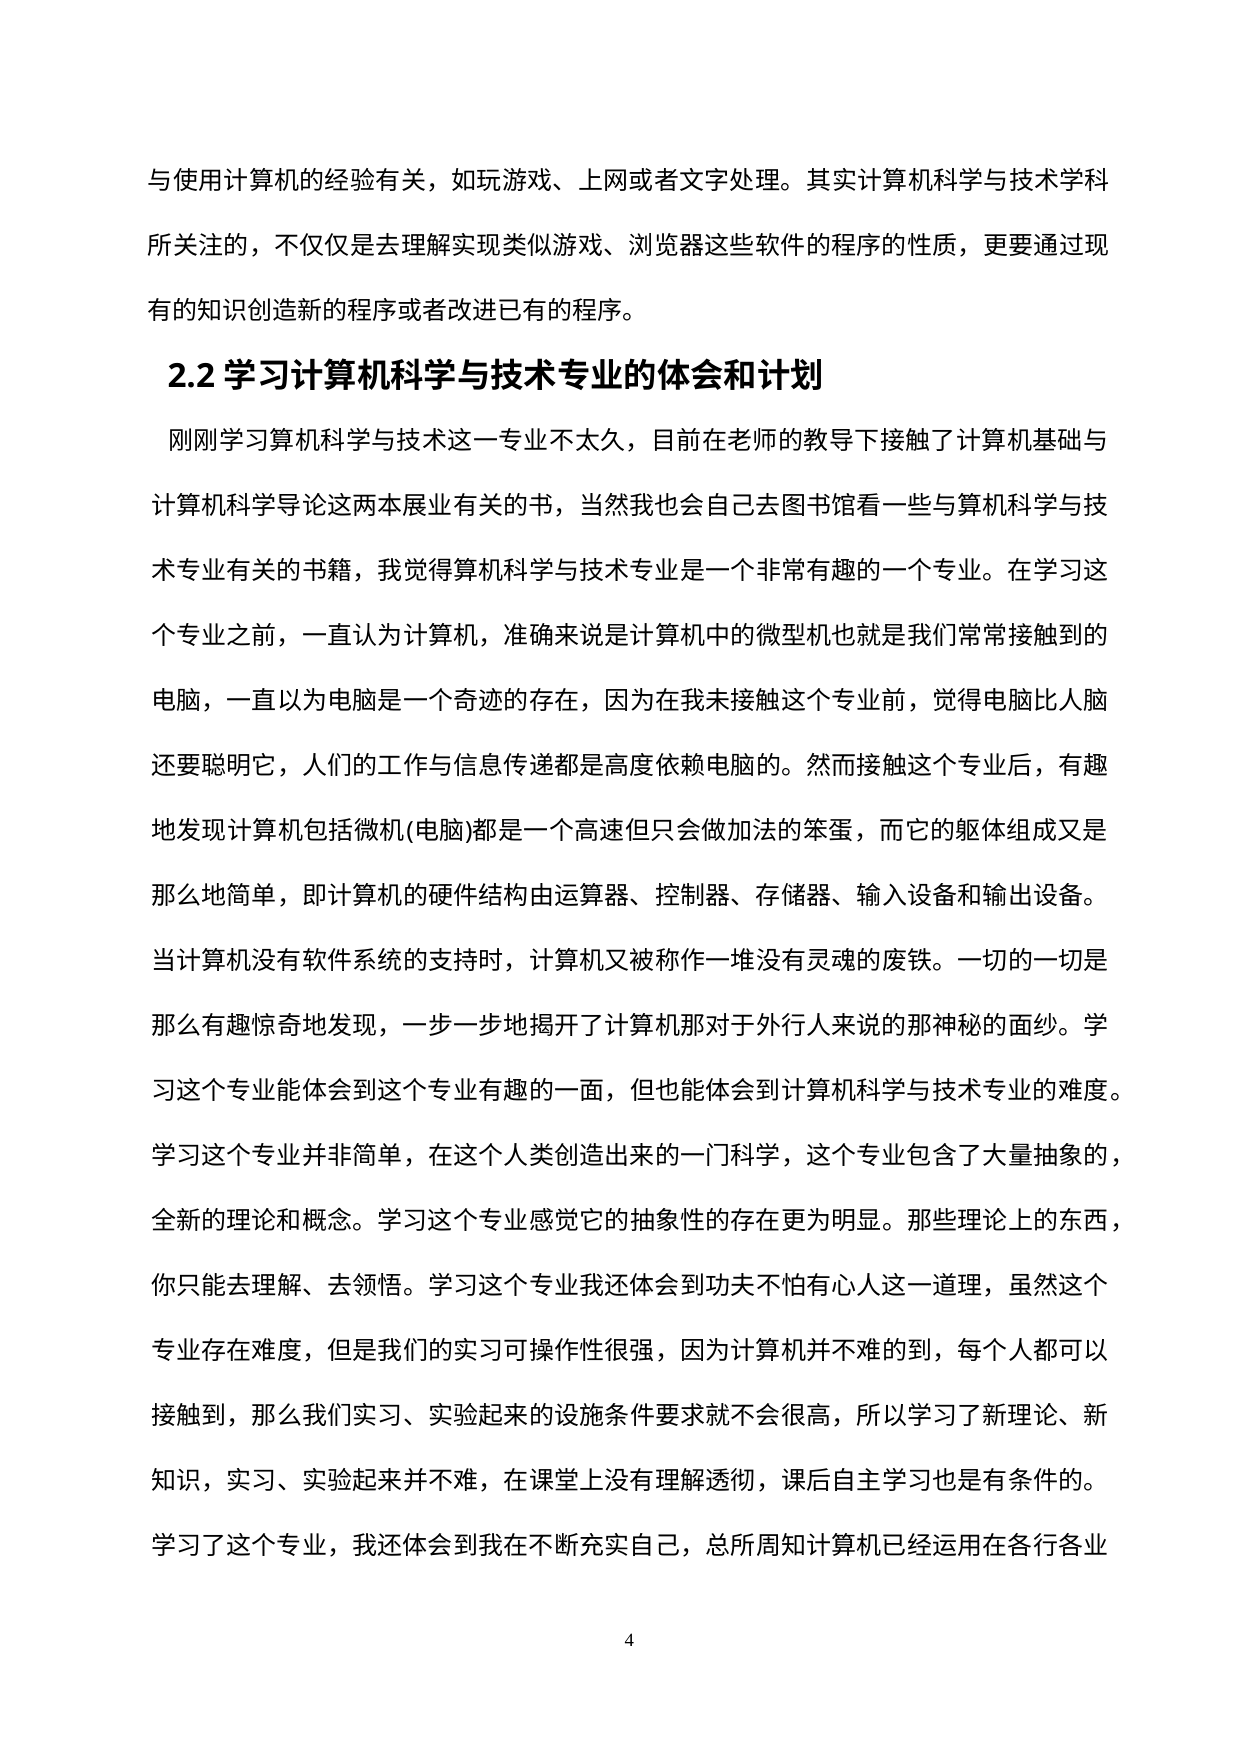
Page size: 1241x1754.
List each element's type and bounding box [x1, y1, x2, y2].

list [126, 406, 1110, 1576]
list [148, 146, 1110, 406]
